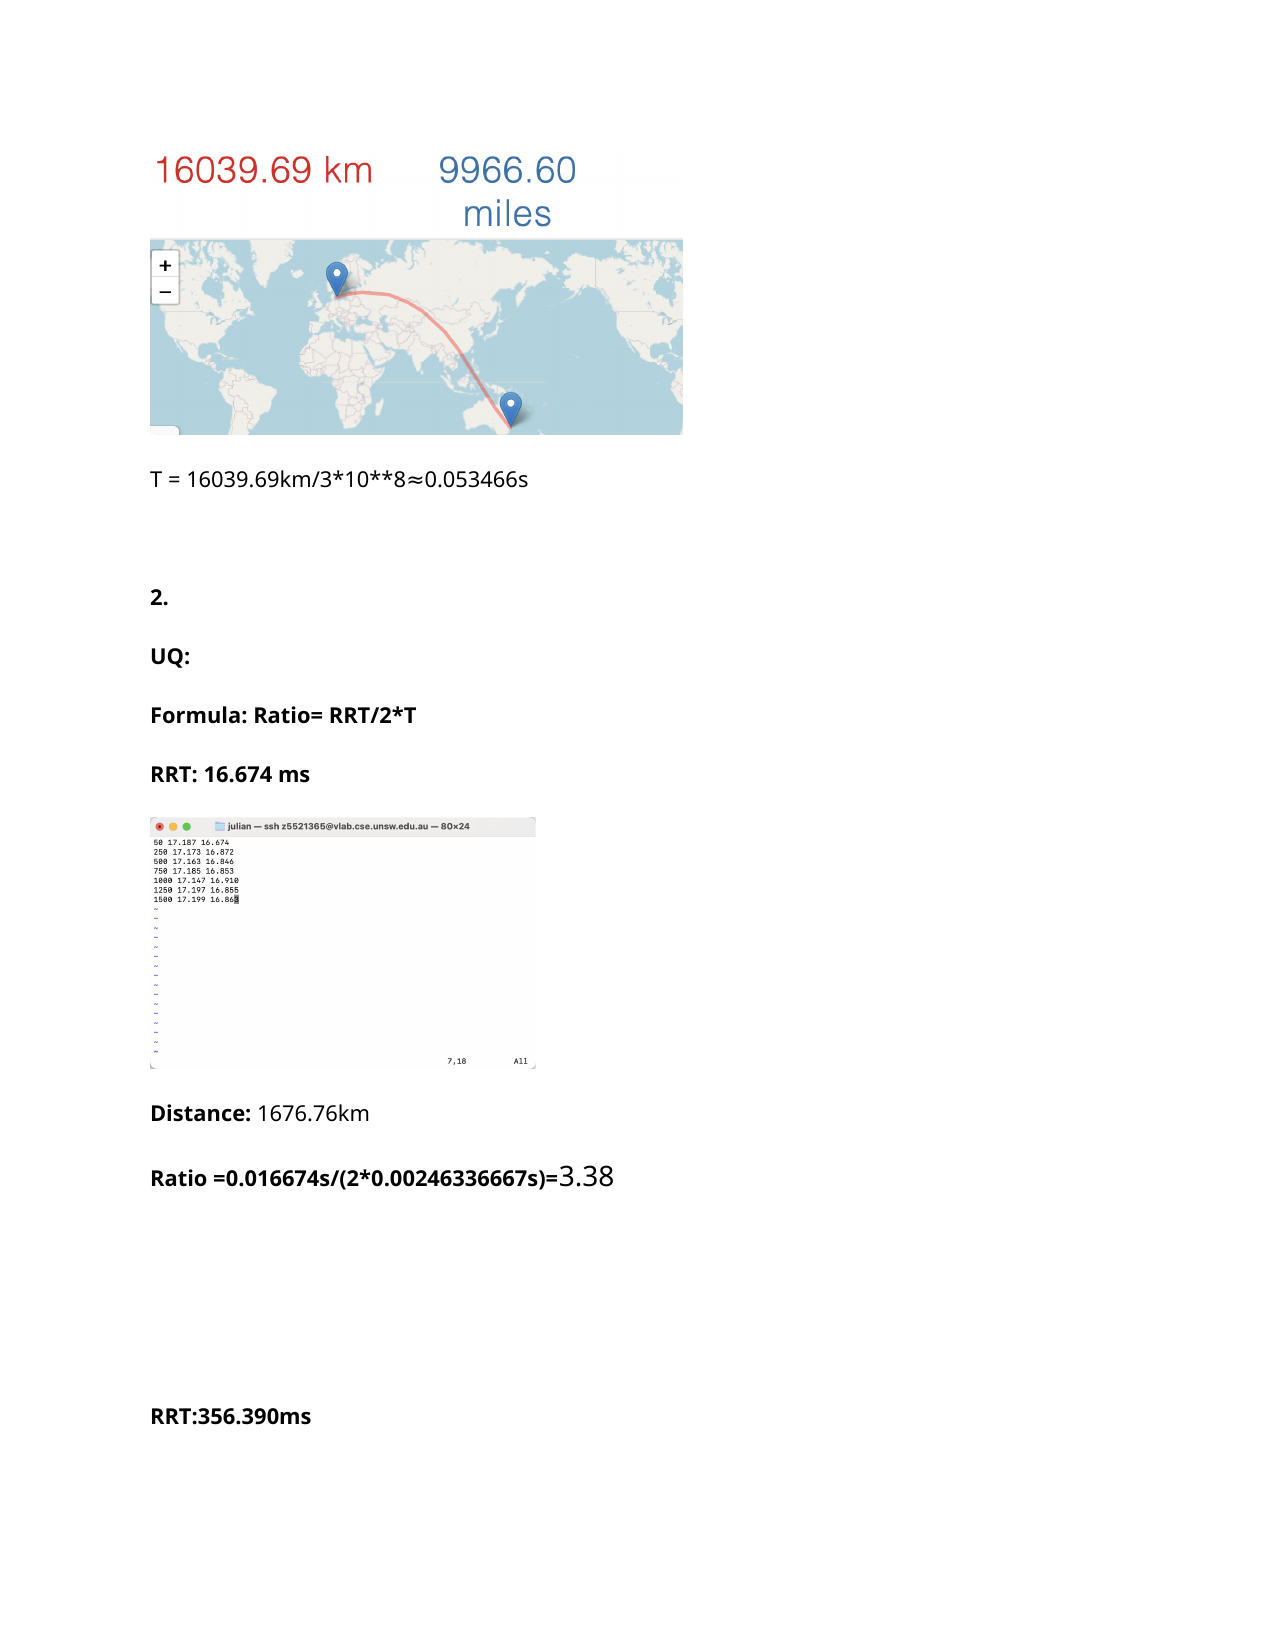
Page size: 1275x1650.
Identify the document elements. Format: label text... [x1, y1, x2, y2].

text Ratio =0.016674s/(2*0.00246336667s)=3.38 [150, 1157, 1125, 1195]
text RRT:356.390ms [150, 1401, 1125, 1431]
text RRT: 16.674 ms [150, 758, 1125, 788]
text Distance: 1676.76km [150, 1098, 1125, 1127]
text 2. [150, 582, 1125, 611]
text Formula: Ratio= RRT/2*T [150, 699, 1125, 729]
text UQ: [150, 641, 1125, 670]
text T = 16039.69km/3*10**8≈0.053466s [150, 464, 1125, 493]
picture [150, 817, 536, 1069]
picture [150, 150, 683, 435]
